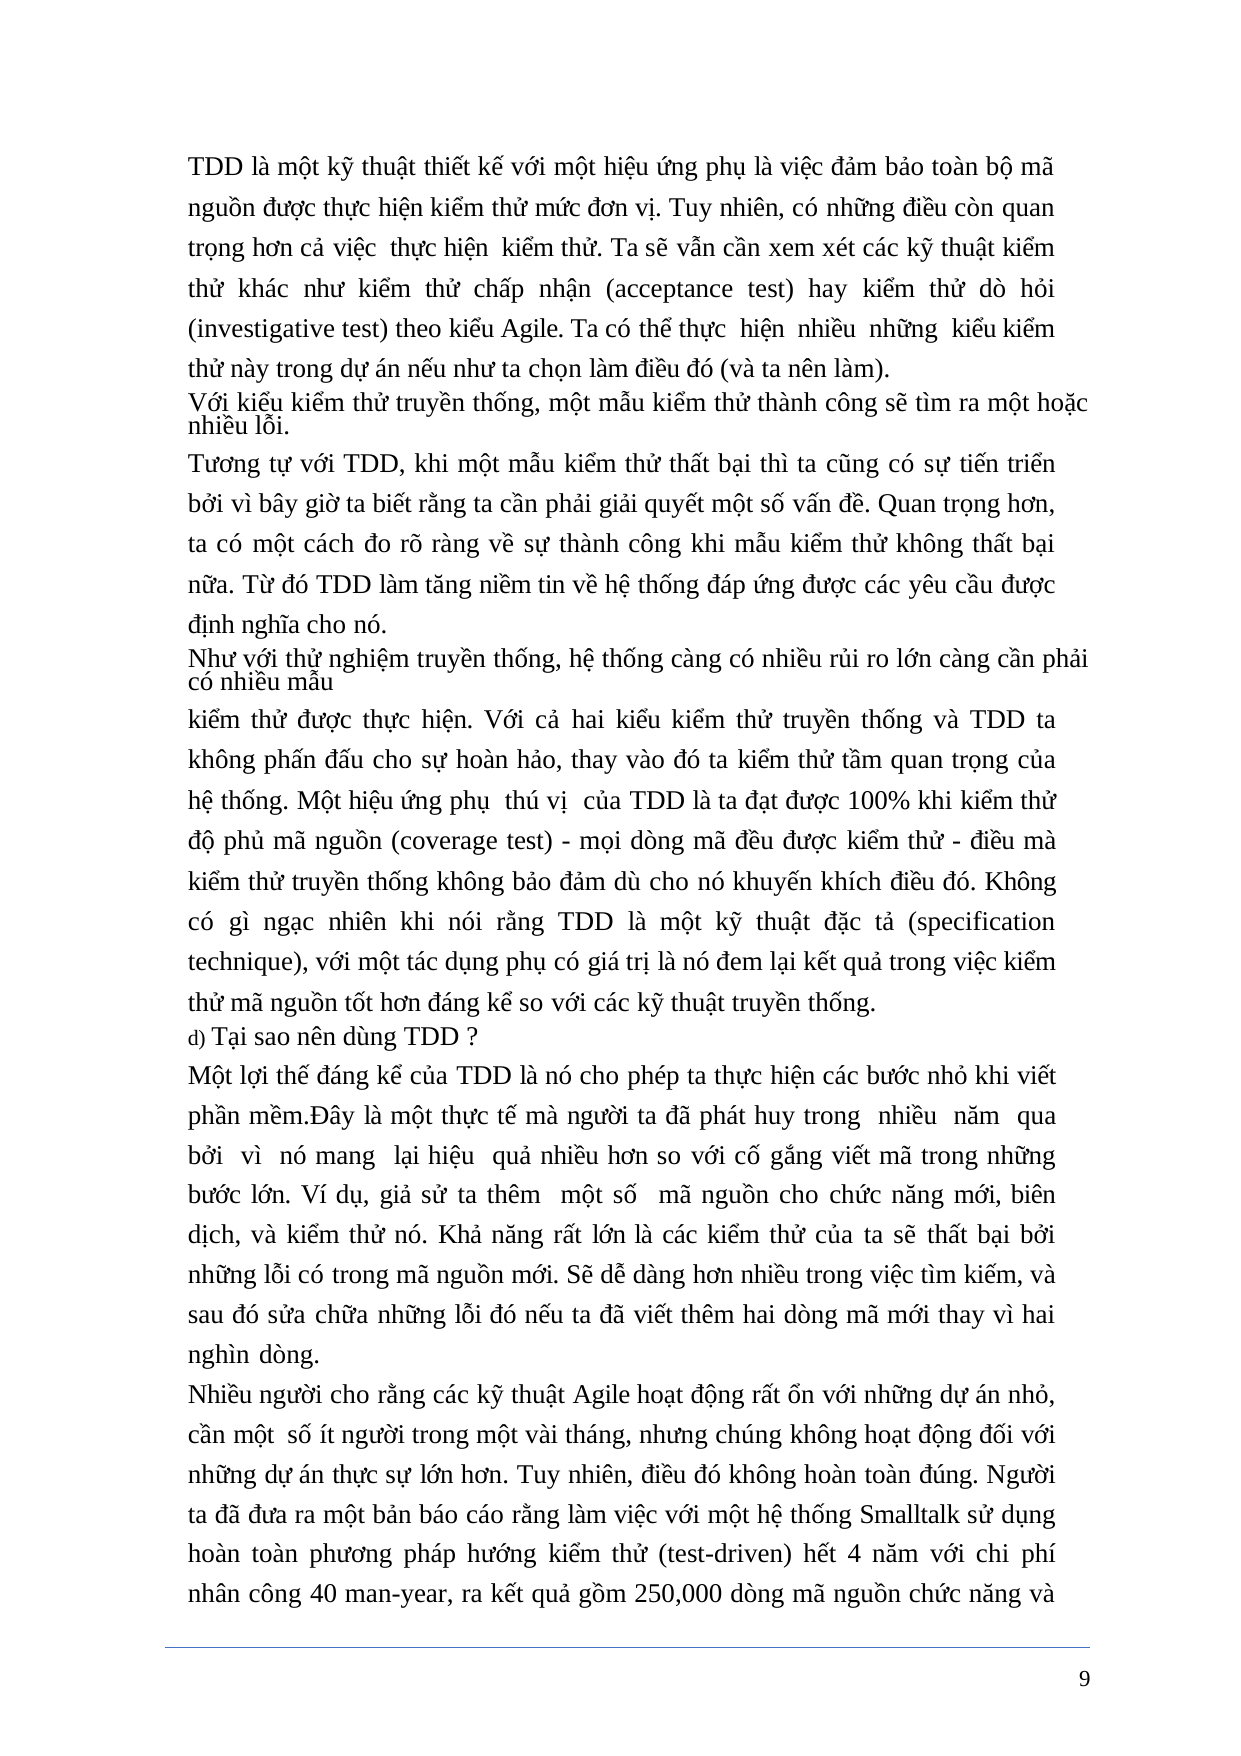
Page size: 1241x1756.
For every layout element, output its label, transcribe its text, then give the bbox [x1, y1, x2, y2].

list Tại sao nên dùng TDD ? [188, 1026, 1090, 1051]
text Như với thử nghiệm truyền thống, hệ thống càng có nhiều rủi ro lớn càng cần phải có nhiều mẫu [188, 649, 1090, 695]
text Với kiểu kiểm thử truyền thống, một mẫu kiểm thử thành công sẽ tìm ra một hoặc nhiều lỗi. [188, 393, 1090, 439]
text Tương tự với TDD, khi một mẫu kiểm thử thất bại thì ta cũng có sự tiến triển bởi vì bây giờ ta biết rằng ta cần phải giải quyết một số vấn đề. Quan trọng hơn, ta có một cách đo rõ ràng về sự thành công khi mẫu kiểm thử không thất bại nữa. Từ đó TDD làm tăng niềm tin về hệ thống đáp ứng được các yêu cầu được định nghĩa cho nó. [188, 447, 1056, 639]
text TDD là một kỹ thuật thiết kế với một hiệu ứng phụ là việc đảm bảo toàn bộ mã nguồn được thực hiện kiểm thử mức đơn vị. Tuy nhiên, có những điều còn quan trọng hơn cả việc thực hiện kiểm thử. Ta sẽ vẫn cần xem xét các kỹ thuật kiểm thử khác như kiểm thử chấp nhận (acceptance test) hay kiểm thử dò hỏi (investigative test) theo kiểu Agile. Ta có thể thực hiện nhiều những kiểu kiểm thử này trong dự án nếu như ta chọn làm điều đó (và ta nên làm). [188, 151, 1055, 384]
text kiểm thử được thực hiện. Với cả hai kiểu kiểm thử truyền thống và TDD ta không phấn đấu cho sự hoàn hảo, thay vào đó ta kiểm thử tầm quan trọng của hệ thống. Một hiệu ứng phụ thú vị của TDD là ta đạt được 100% khi kiểm thử độ phủ mã nguồn (coverage test) - mọi dòng mã đều được kiểm thử - điều mà kiểm thử truyền thống không bảo đảm dù cho nó khuyến khích điều đó. Không có gì ngạc nhiên khi nói rằng TDD là một kỹ thuật đặc tả (specification technique), với một tác dụng phụ có giá trị là nó đem lại kết quả trong việc kiểm thử mã nguồn tốt hơn đáng kể so với các kỹ thuật truyền thống. [188, 703, 1056, 1017]
text Một lợi thế đáng kể của TDD là nó cho phép ta thực hiện các bước nhỏ khi viết phần mềm.Đây là một thực tế mà người ta đã phát huy trong nhiều năm qua bởi vì nó mang lại hiệu quả nhiều hơn so với cố gắng viết mã trong những bước lớn. Ví dụ, giả sử ta thêm một số mã nguồn cho chức năng mới, biên dịch, và kiểm thử nó. Khả năng rất lớn là các kiểm thử của ta sẽ thất bại bởi những lỗi có trong mã nguồn mới. Sẽ dễ dàng hơn nhiều trong việc tìm kiếm, và sau đó sửa chữa những lỗi đó nếu ta đã viết thêm hai dòng mã mới thay vì hai nghìn dòng. [188, 1059, 1056, 1369]
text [188, 1378, 1056, 1608]
